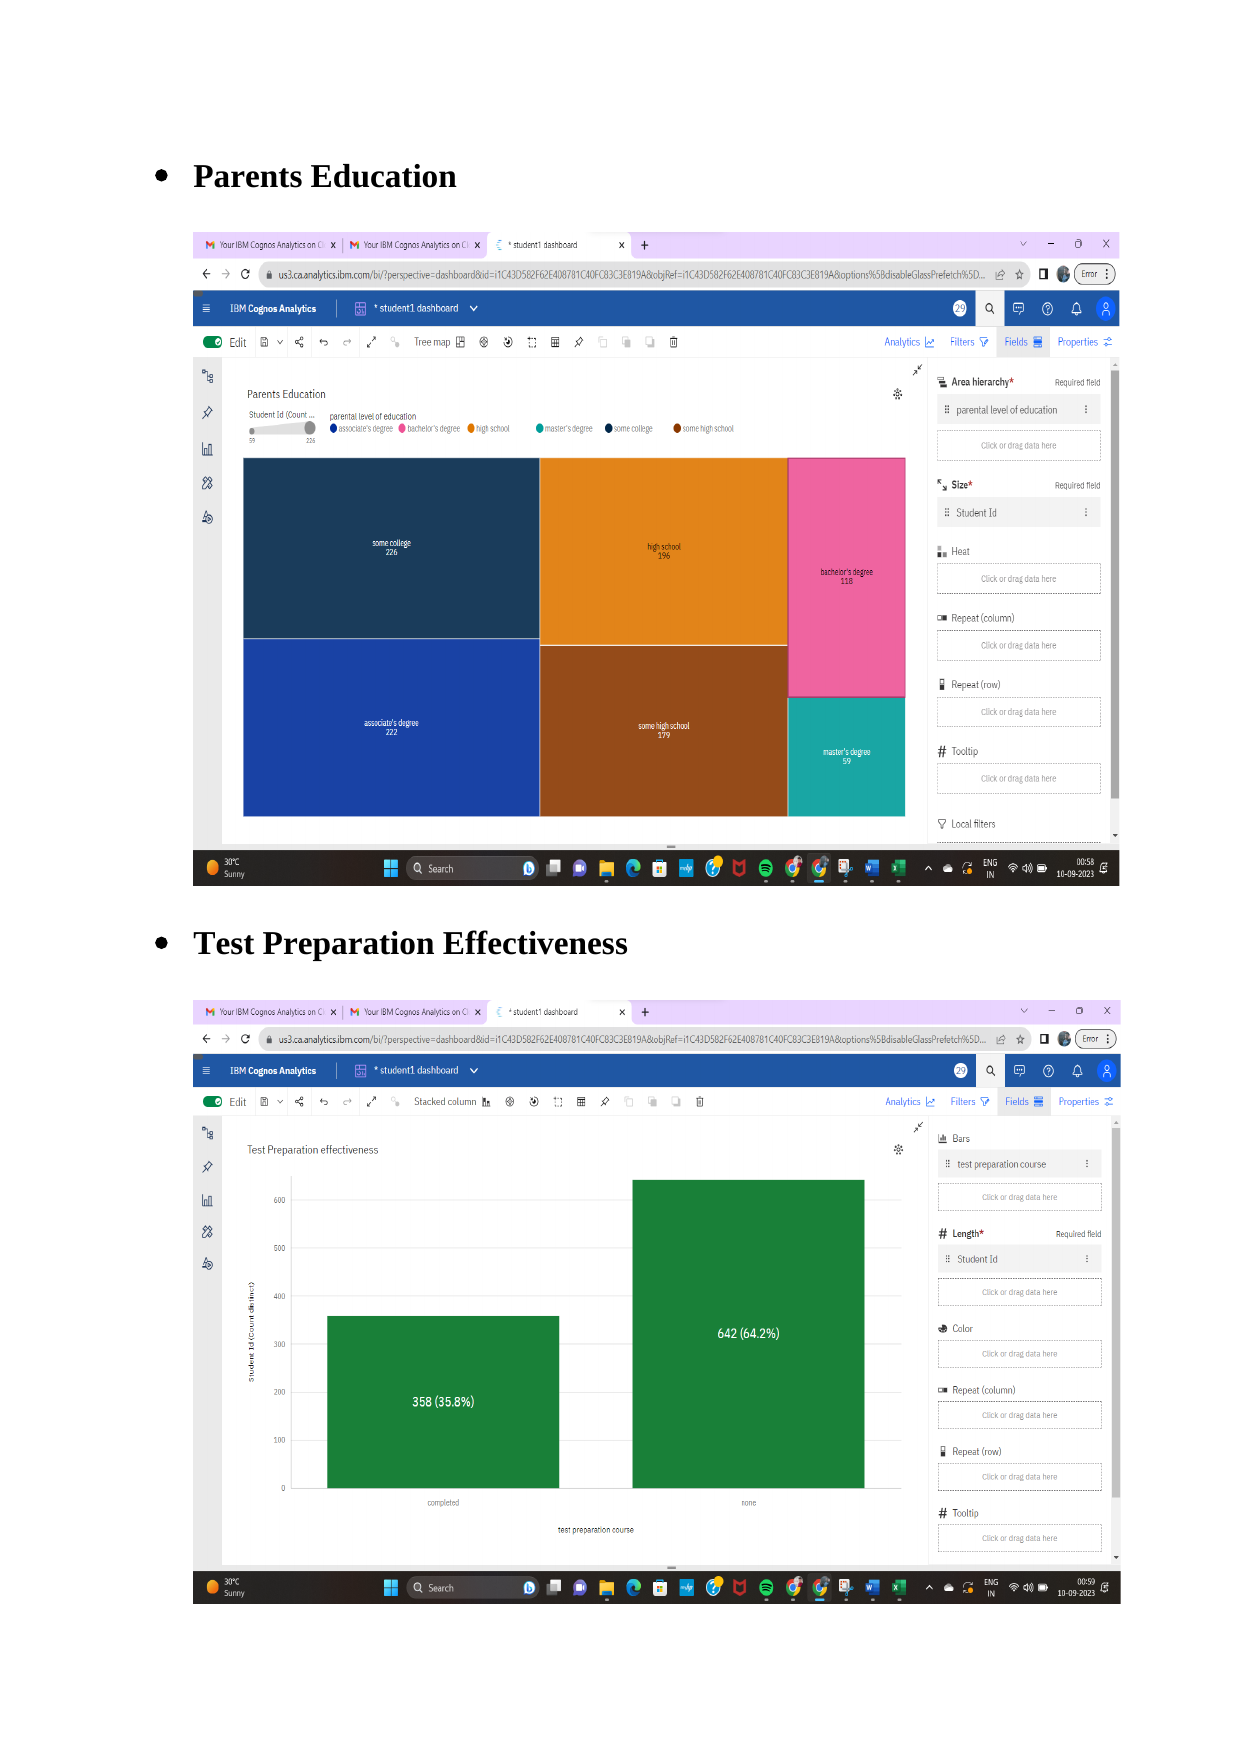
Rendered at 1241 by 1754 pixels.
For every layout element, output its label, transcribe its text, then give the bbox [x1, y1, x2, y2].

picture [193, 1000, 1121, 1604]
list Parents Education [156, 156, 1122, 194]
picture [193, 232, 1120, 886]
list Test Preparation Effectiveness [156, 923, 1122, 962]
